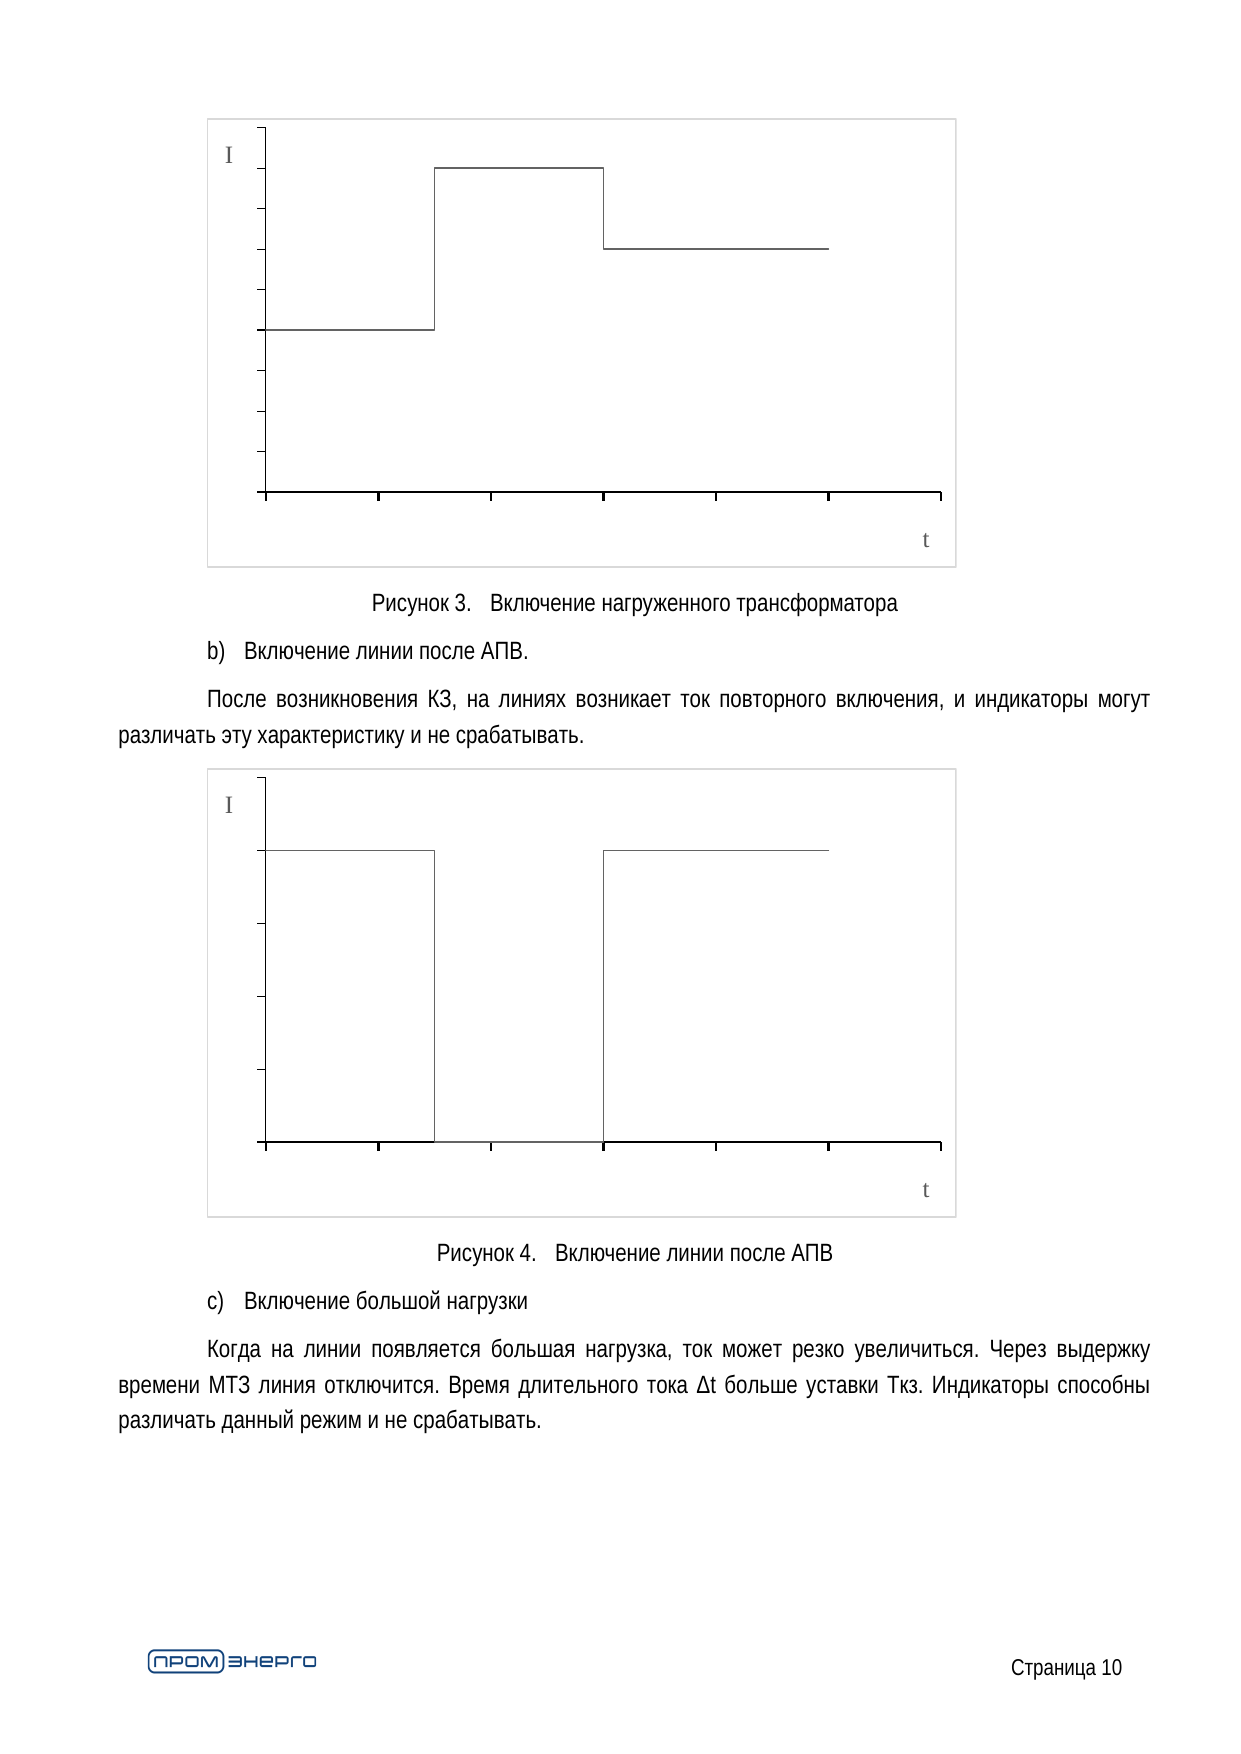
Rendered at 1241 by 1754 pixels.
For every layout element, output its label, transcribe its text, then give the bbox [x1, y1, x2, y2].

list Включение линии после АПВ. [207, 636, 1152, 664]
list Включение линии после АПВ [118, 1237, 1152, 1266]
text После возникновения КЗ, на линиях возникает ток повторного включения, и индикаторы могут различать эту характеристику и не срабатывать. [118, 684, 1152, 748]
picture [147, 1645, 317, 1676]
list Включение нагруженного трансформатора [118, 588, 1152, 616]
list Включение большой нагрузки [207, 1286, 1152, 1314]
text Когда на линии появляется большая нагрузка, ток может резко увеличиться. Через выдержку времени МТЗ линия отключится. Время длительного тока Δt больше уставки Ткз. Индикаторы способны различать данный режим и не срабатывать. [118, 1334, 1152, 1434]
